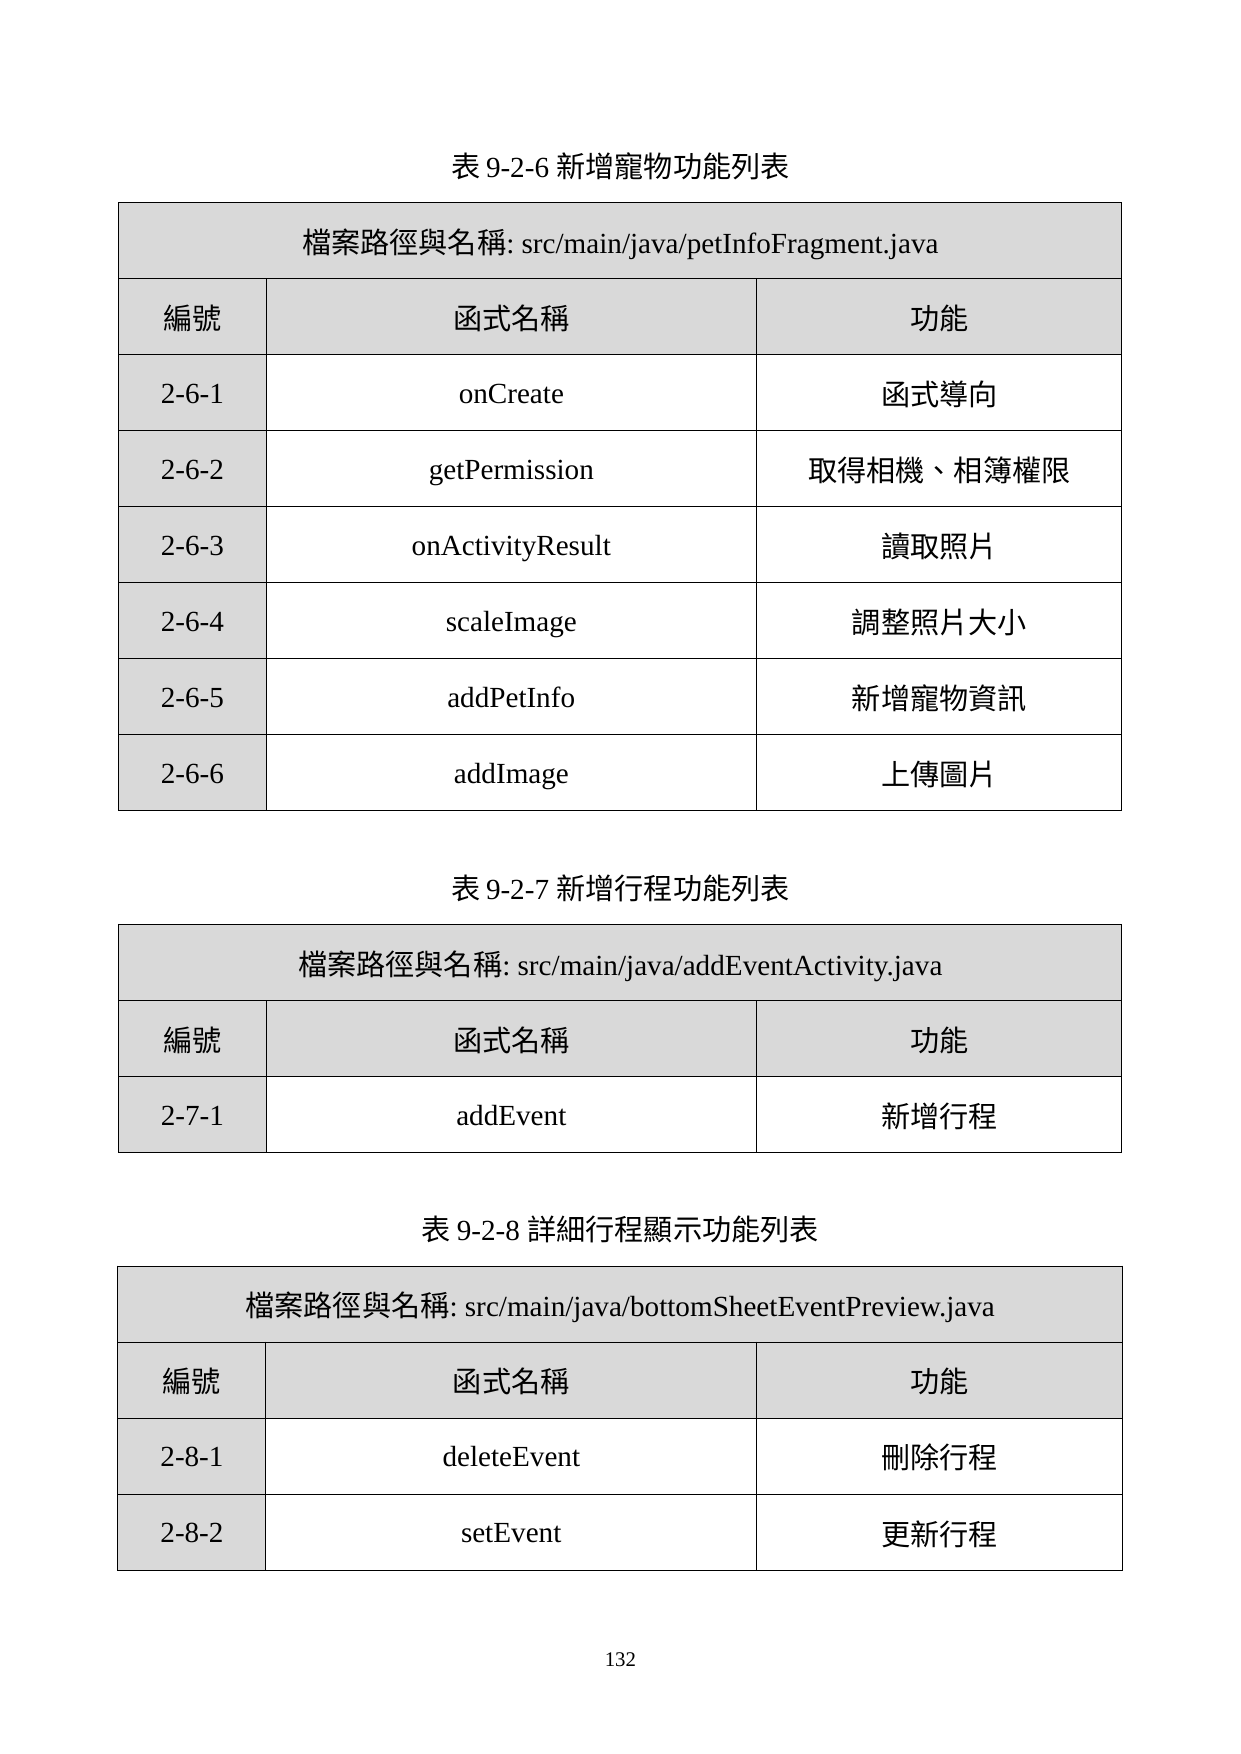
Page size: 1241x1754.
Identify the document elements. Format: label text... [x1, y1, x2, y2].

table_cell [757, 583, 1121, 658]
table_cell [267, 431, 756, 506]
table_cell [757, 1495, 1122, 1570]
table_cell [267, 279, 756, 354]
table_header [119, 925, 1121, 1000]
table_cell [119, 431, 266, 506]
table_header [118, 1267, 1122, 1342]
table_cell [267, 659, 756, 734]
subtitle 表9-2-6 新增寵物功能列表 [118, 127, 1122, 202]
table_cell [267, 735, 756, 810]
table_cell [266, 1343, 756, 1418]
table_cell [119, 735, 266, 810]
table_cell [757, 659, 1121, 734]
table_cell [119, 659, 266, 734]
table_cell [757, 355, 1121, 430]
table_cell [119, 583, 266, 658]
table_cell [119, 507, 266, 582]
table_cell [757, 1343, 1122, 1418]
subtitle 表9-2-7 新增行程功能列表 [118, 849, 1122, 924]
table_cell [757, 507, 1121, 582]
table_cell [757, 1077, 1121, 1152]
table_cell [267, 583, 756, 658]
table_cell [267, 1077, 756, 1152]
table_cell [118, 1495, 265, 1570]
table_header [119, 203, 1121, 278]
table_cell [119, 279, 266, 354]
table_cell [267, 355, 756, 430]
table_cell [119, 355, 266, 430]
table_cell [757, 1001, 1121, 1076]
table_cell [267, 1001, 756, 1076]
subtitle 表9-2-8 詳細行程顯示功能列表 [118, 1191, 1122, 1266]
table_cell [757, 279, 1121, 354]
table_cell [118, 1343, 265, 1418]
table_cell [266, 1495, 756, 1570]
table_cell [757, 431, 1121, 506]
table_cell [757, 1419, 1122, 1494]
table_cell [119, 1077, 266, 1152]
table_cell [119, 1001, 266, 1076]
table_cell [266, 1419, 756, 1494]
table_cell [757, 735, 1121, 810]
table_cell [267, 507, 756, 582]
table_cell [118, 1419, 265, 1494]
